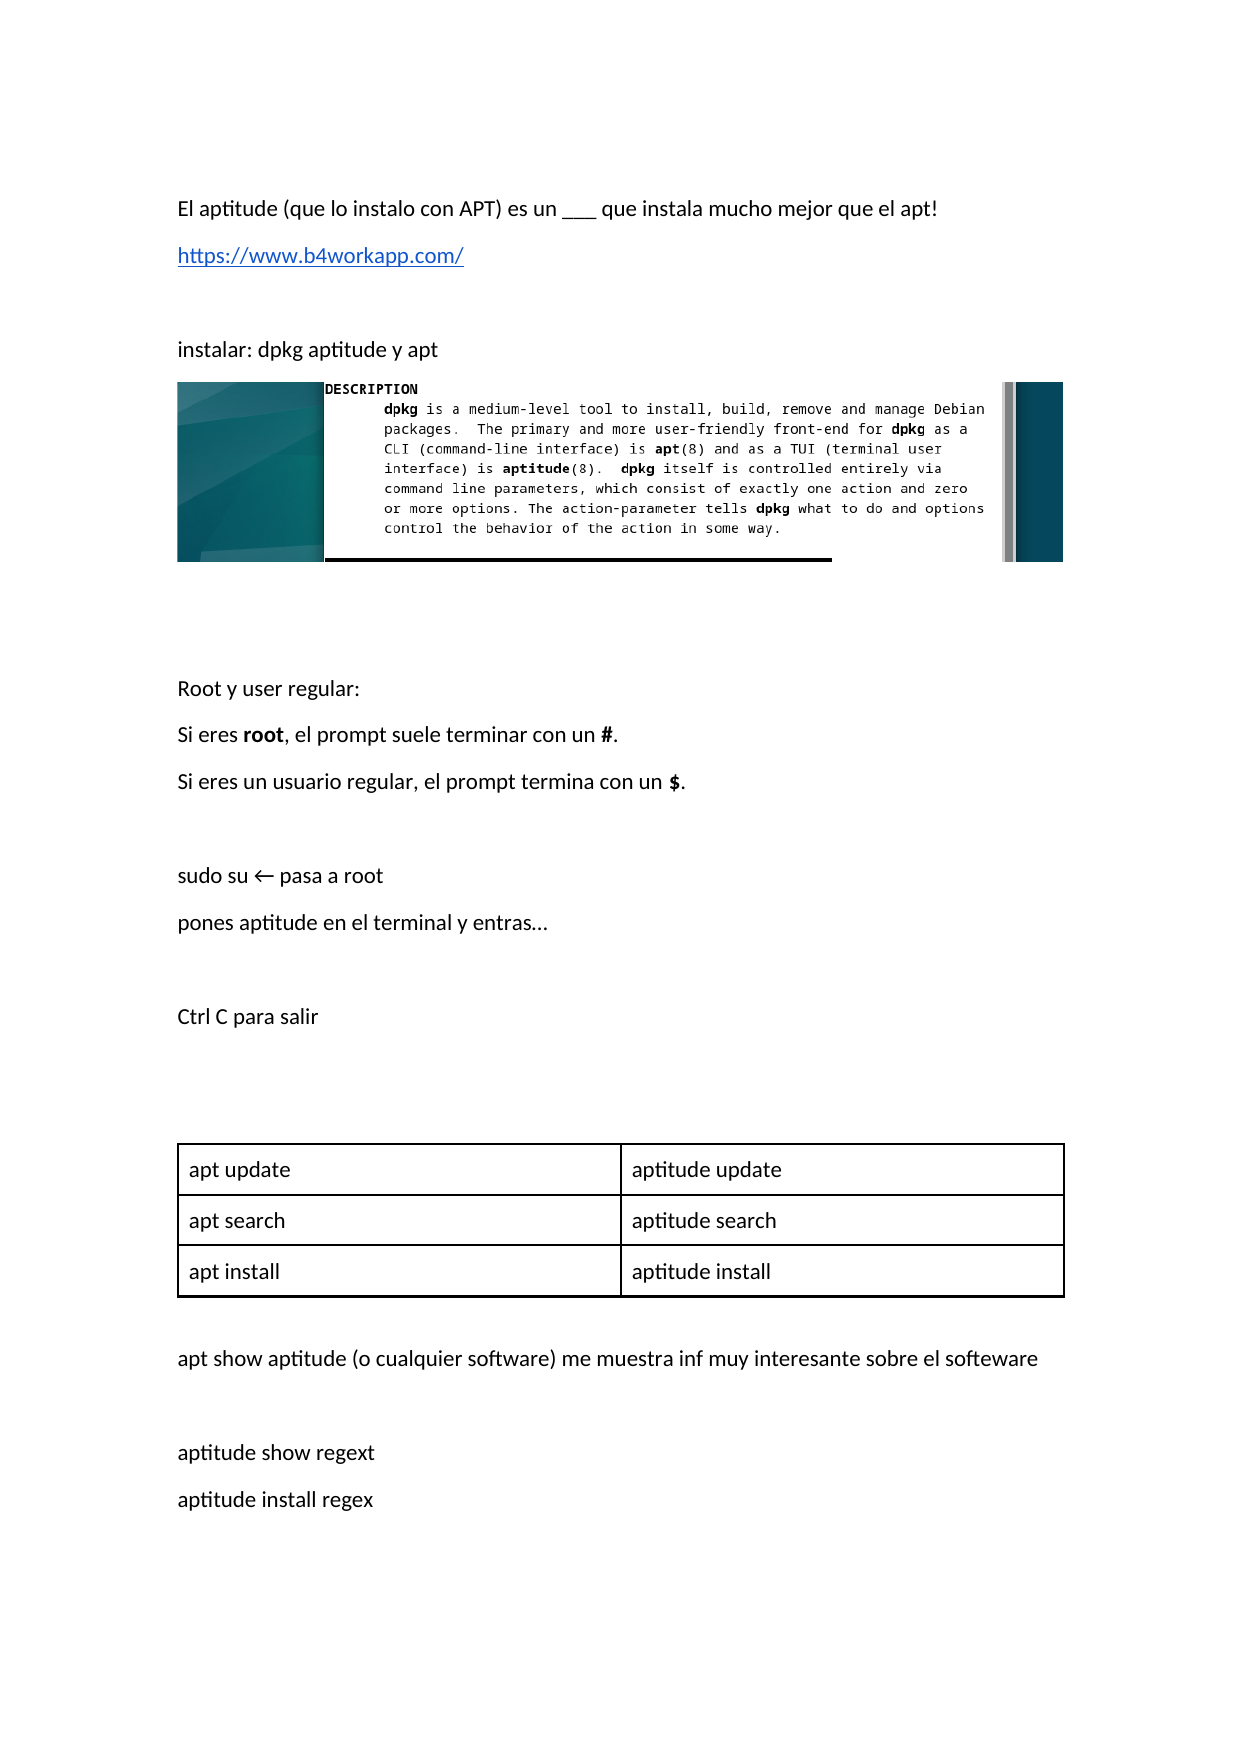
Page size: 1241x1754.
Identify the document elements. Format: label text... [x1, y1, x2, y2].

picture [177, 382, 1015, 562]
text aptitude install regex [177, 1485, 1063, 1513]
text https://www.b4workapp.com/ [177, 241, 1063, 269]
text El aptitude (que lo instalo con APT) es un ___ que instala mucho mejor que el apt! [177, 194, 1063, 222]
text Si eres un usuario regular, el prompt termina con un $. [177, 767, 1063, 796]
text pones aptitude en el terminal y entras… [177, 908, 1063, 936]
text apt show aptitude (o cualquier software) me muestra inf muy interesante sobre el softeware [177, 1344, 1063, 1372]
text Si eres root, el prompt suele terminar con un #. [177, 721, 1063, 749]
text sudo su ← pasa a root [177, 861, 1063, 889]
text aptitude show regext [177, 1438, 1063, 1466]
text Ctrl C para salir [177, 1002, 1063, 1030]
text Root y user regular: [177, 674, 1063, 702]
text instalar: dpkg aptitude y apt [177, 335, 1063, 363]
